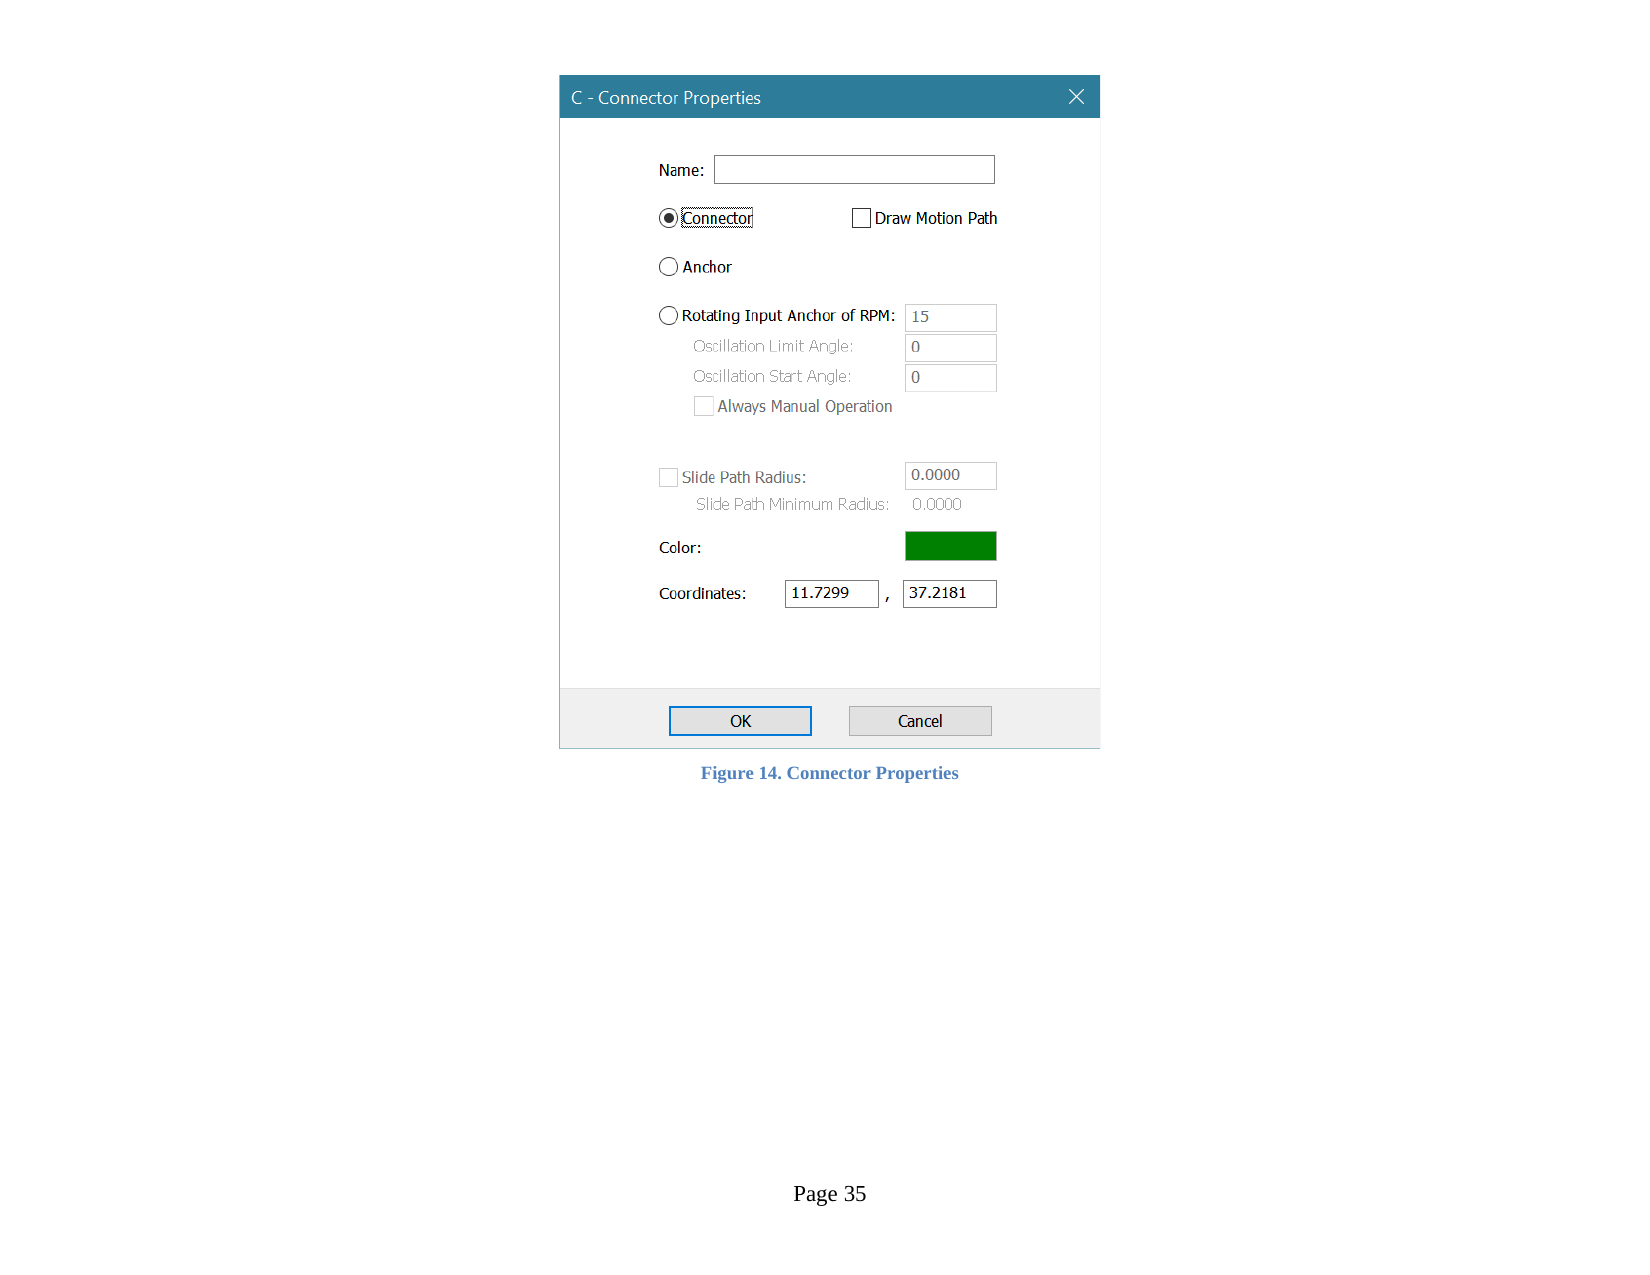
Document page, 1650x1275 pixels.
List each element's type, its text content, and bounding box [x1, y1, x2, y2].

picture [559, 75, 1100, 749]
